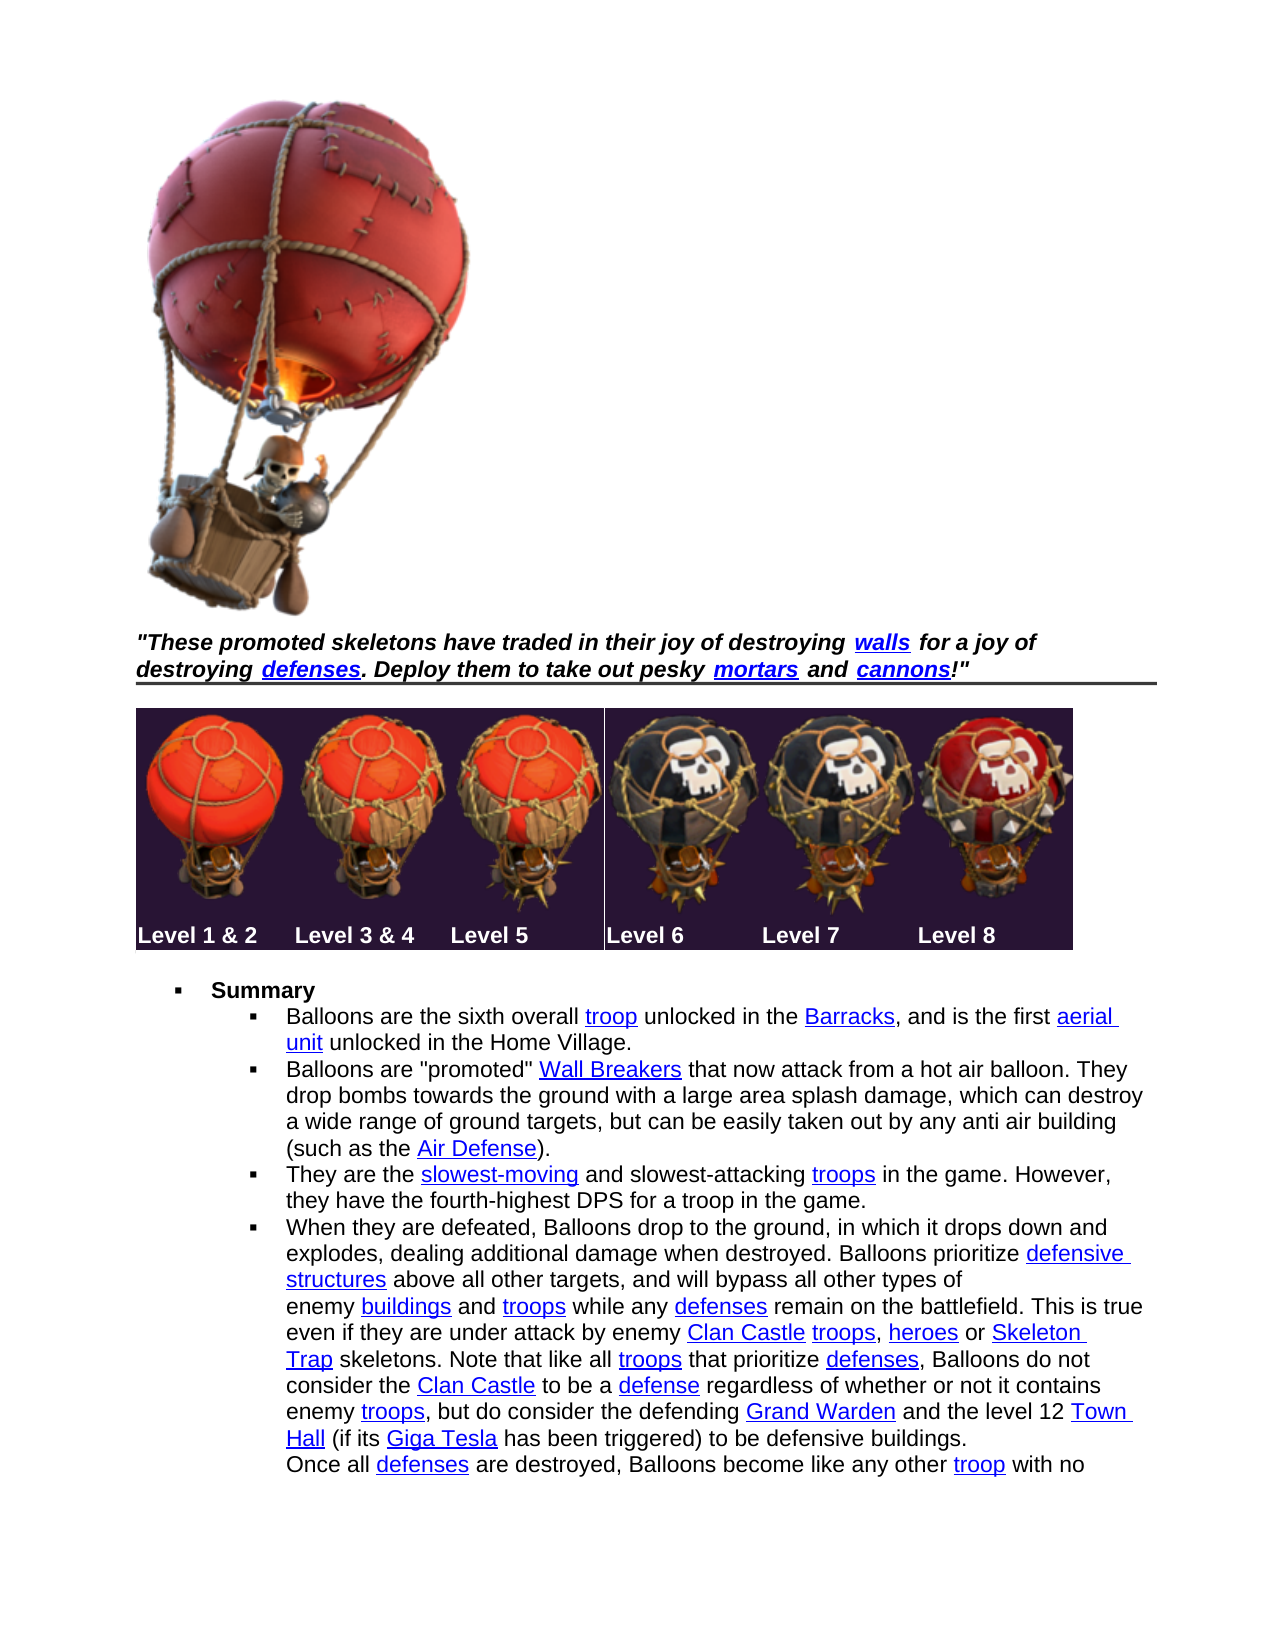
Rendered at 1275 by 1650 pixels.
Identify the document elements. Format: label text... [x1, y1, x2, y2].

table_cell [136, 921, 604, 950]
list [248, 1214, 1157, 1477]
picture [135, 83, 480, 630]
list Balloons are "promoted" Wall Breakers that now attack from a hot air balloon. They drop bombs towards the ground with a large area splash damage, which can destroy a wide range of ground targets, but can be easily taken out by any anti air building (such as the Air Defense). [248, 1056, 1157, 1161]
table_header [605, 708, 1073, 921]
list They are the slowest-moving and slowest-attacking troops in the game. However, they have the fourth-highest DPS for a troop in the game. [248, 1161, 1157, 1214]
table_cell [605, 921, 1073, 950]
list Balloons are the sixth overall troop unlocked in the Barracks, and is the first aerial unit unlocked in the Home Village. [248, 1003, 1157, 1056]
picture [450, 709, 605, 920]
picture [294, 709, 449, 920]
list Summary [173, 977, 1157, 1003]
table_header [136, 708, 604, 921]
picture [606, 709, 1074, 920]
text "These promoted skeletons have traded in their joy of destroying walls for a joy of destroying defenses. Deploy them to take out pesky mortars and cannons!" [136, 629, 1157, 681]
picture [137, 709, 293, 920]
